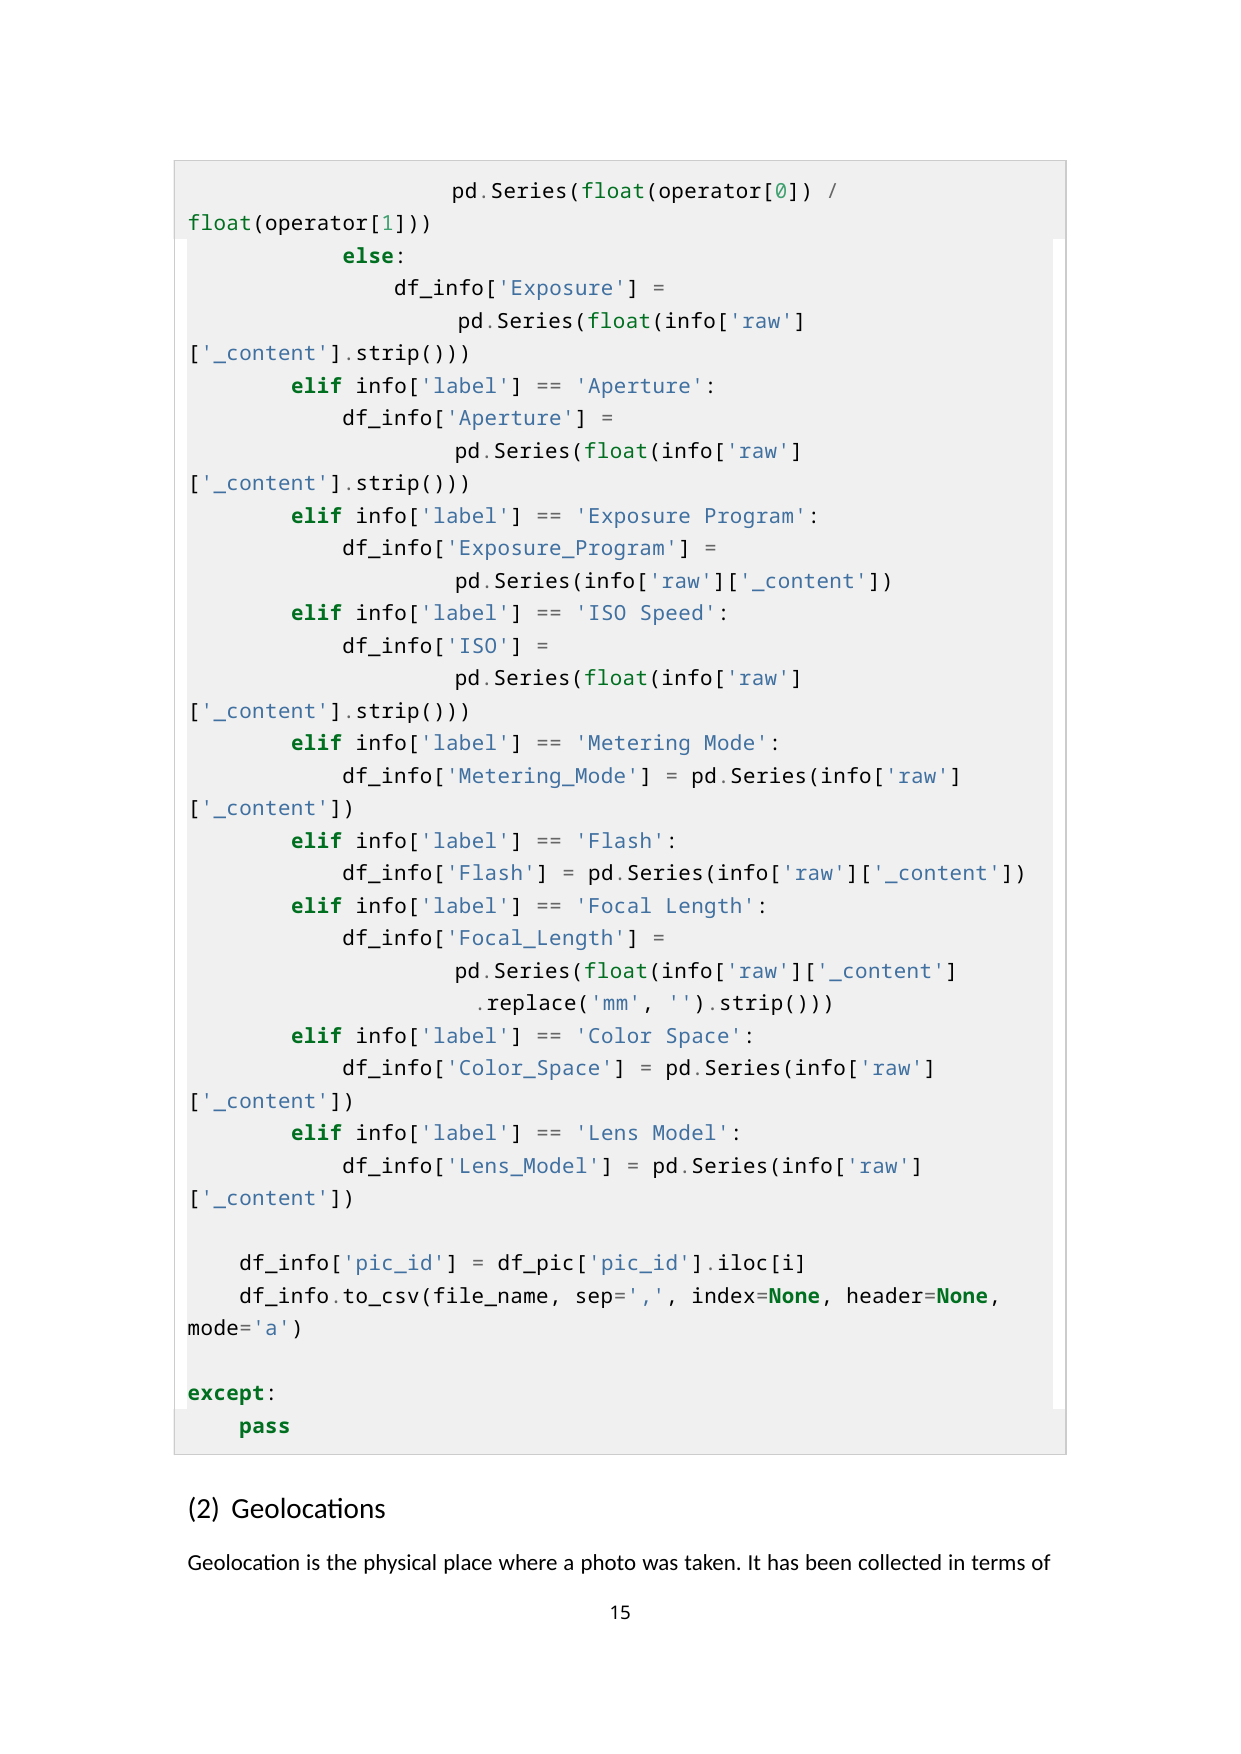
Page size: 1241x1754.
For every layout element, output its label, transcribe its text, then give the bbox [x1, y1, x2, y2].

text df_info['Metering_Mode'] = pd.Series(info['raw']['_content']) [187, 759, 1053, 824]
text df_info['Aperture'] = [187, 401, 1053, 434]
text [187, 1546, 1053, 1579]
text pd.Series(float(info['raw']['_content'] [187, 954, 1053, 986]
text df_info['Color_Space'] = pd.Series(info['raw']['_content']) [187, 1051, 1053, 1116]
text elif info['label'] == 'ISO Speed': [187, 596, 1053, 629]
text elif info['label'] == 'Color Space': [187, 1019, 1053, 1051]
text df_info['Lens_Model'] = pd.Series(info['raw']['_content']) [187, 1149, 1053, 1214]
text elif info['label'] == 'Lens Model': [187, 1116, 1053, 1149]
text elif info['label'] == 'Metering Mode': [187, 726, 1053, 759]
text pd.Series(info['raw']['_content']) [187, 564, 1053, 596]
text elif info['label'] == 'Focal Length': [187, 889, 1053, 921]
text pd.Series(float(info['raw']['_content'].strip())) [187, 304, 1053, 369]
text df_info['Flash'] = pd.Series(info['raw']['_content']) [187, 856, 1053, 889]
text pd.Series(float(info['raw']['_content'].strip())) [187, 661, 1053, 726]
text .replace('mm', '').strip())) [187, 986, 1053, 1019]
text except: [187, 1376, 1053, 1395]
text df_info['Exposure_Program'] = [187, 531, 1053, 564]
text pass [175, 1395, 1065, 1454]
text df_info['Exposure'] = [187, 271, 1053, 304]
text df_info['Focal_Length'] = [187, 921, 1053, 954]
text pd.Series(float(info['raw']['_content'].strip())) [187, 434, 1053, 499]
text else: [187, 239, 1053, 271]
text pd.Series(float(operator[0]) / float(operator[1])) [175, 161, 1065, 239]
text df_info['ISO'] = [187, 629, 1053, 661]
text elif info['label'] == 'Exposure Program': [187, 499, 1053, 531]
text df_info['pic_id'] = df_pic['pic_id'].iloc[i] [187, 1246, 1053, 1279]
text elif info['label'] == 'Aperture': [187, 369, 1053, 401]
subtitle Geolocations [187, 1476, 1053, 1541]
text df_info.to_csv(file_name, sep=',', index=None, header=None, mode='a') [187, 1279, 1053, 1344]
text elif info['label'] == 'Flash': [187, 824, 1053, 856]
